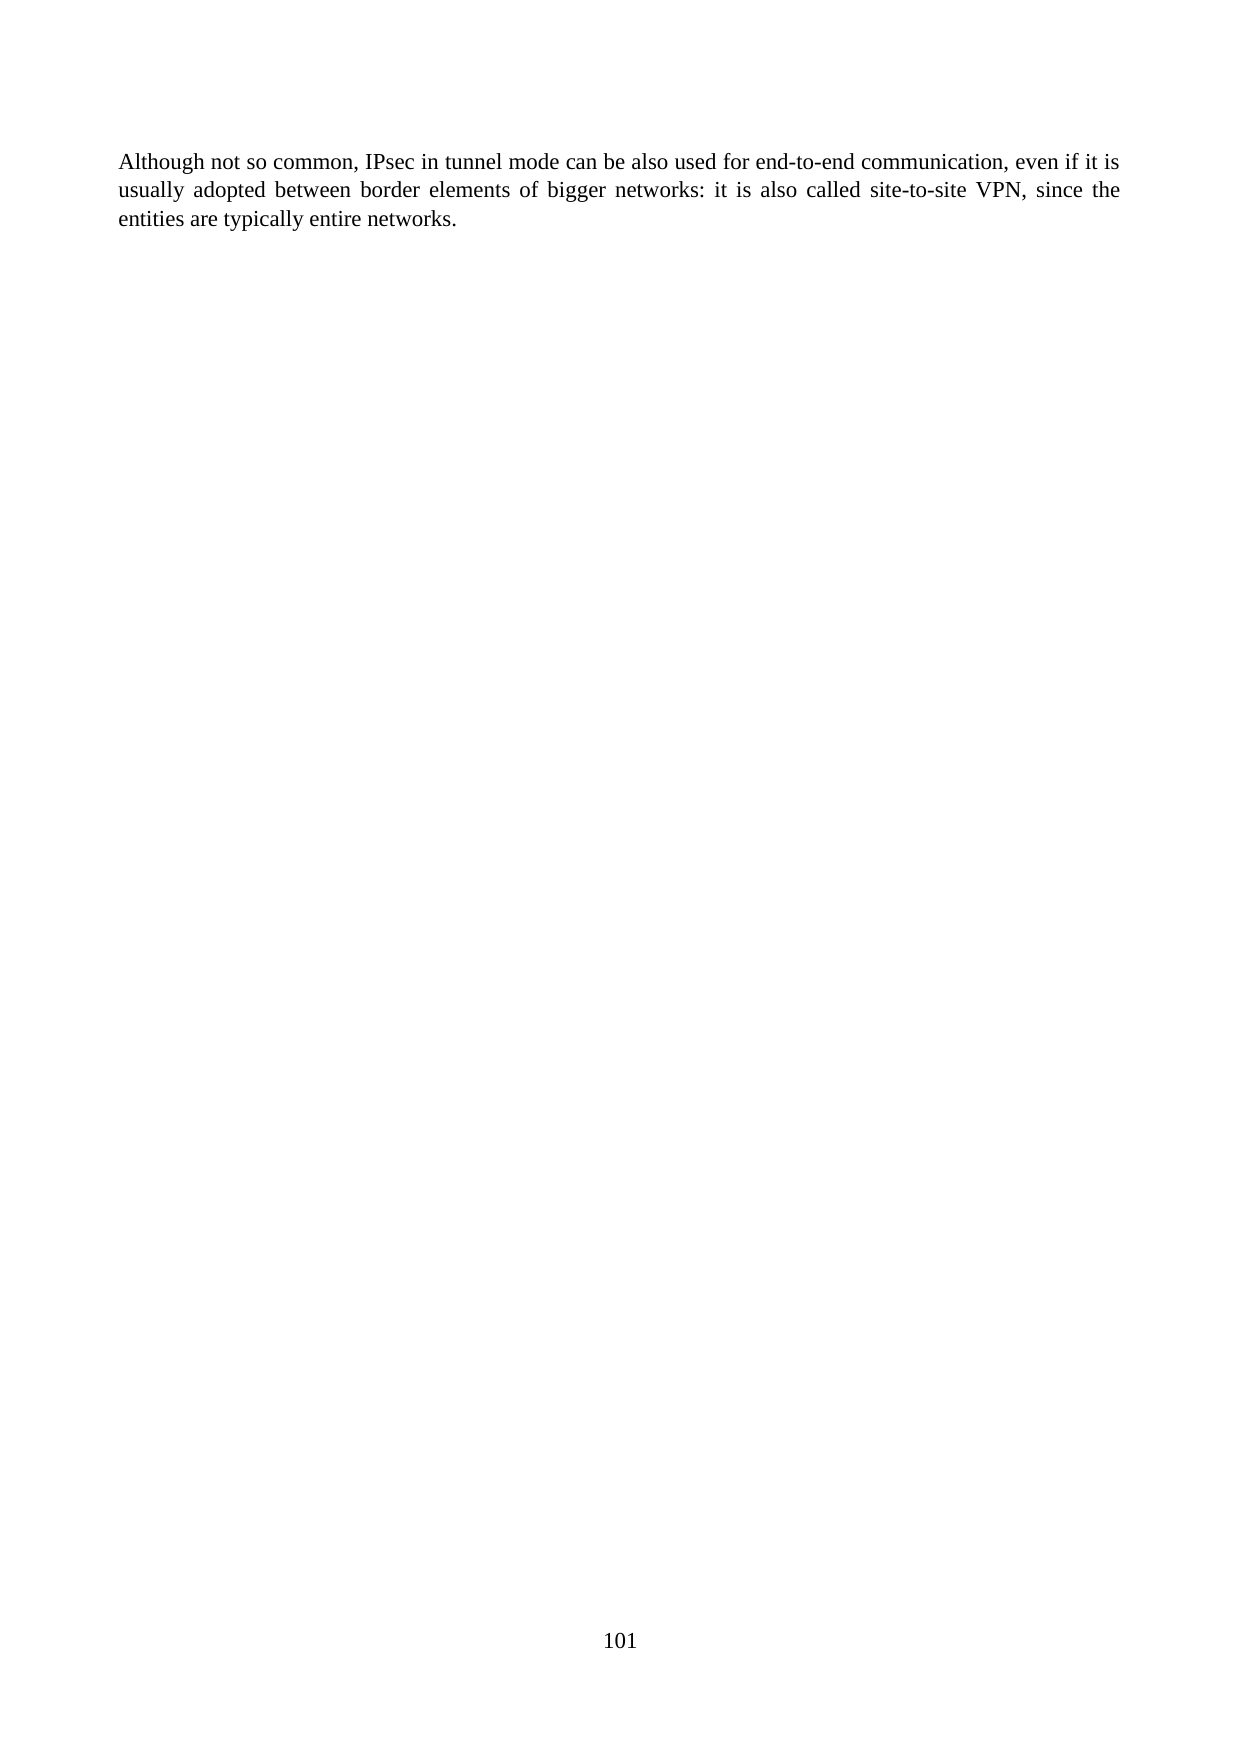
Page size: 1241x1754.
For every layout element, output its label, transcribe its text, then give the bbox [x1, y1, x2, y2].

text Although not so common, IPsec in tunnel mode can be also used for end-to-end communication, even if it is usually adopted between border elements of bigger networks: it is also called site-to-site VPN, since the entities are typically entire networks. [118, 148, 1122, 231]
